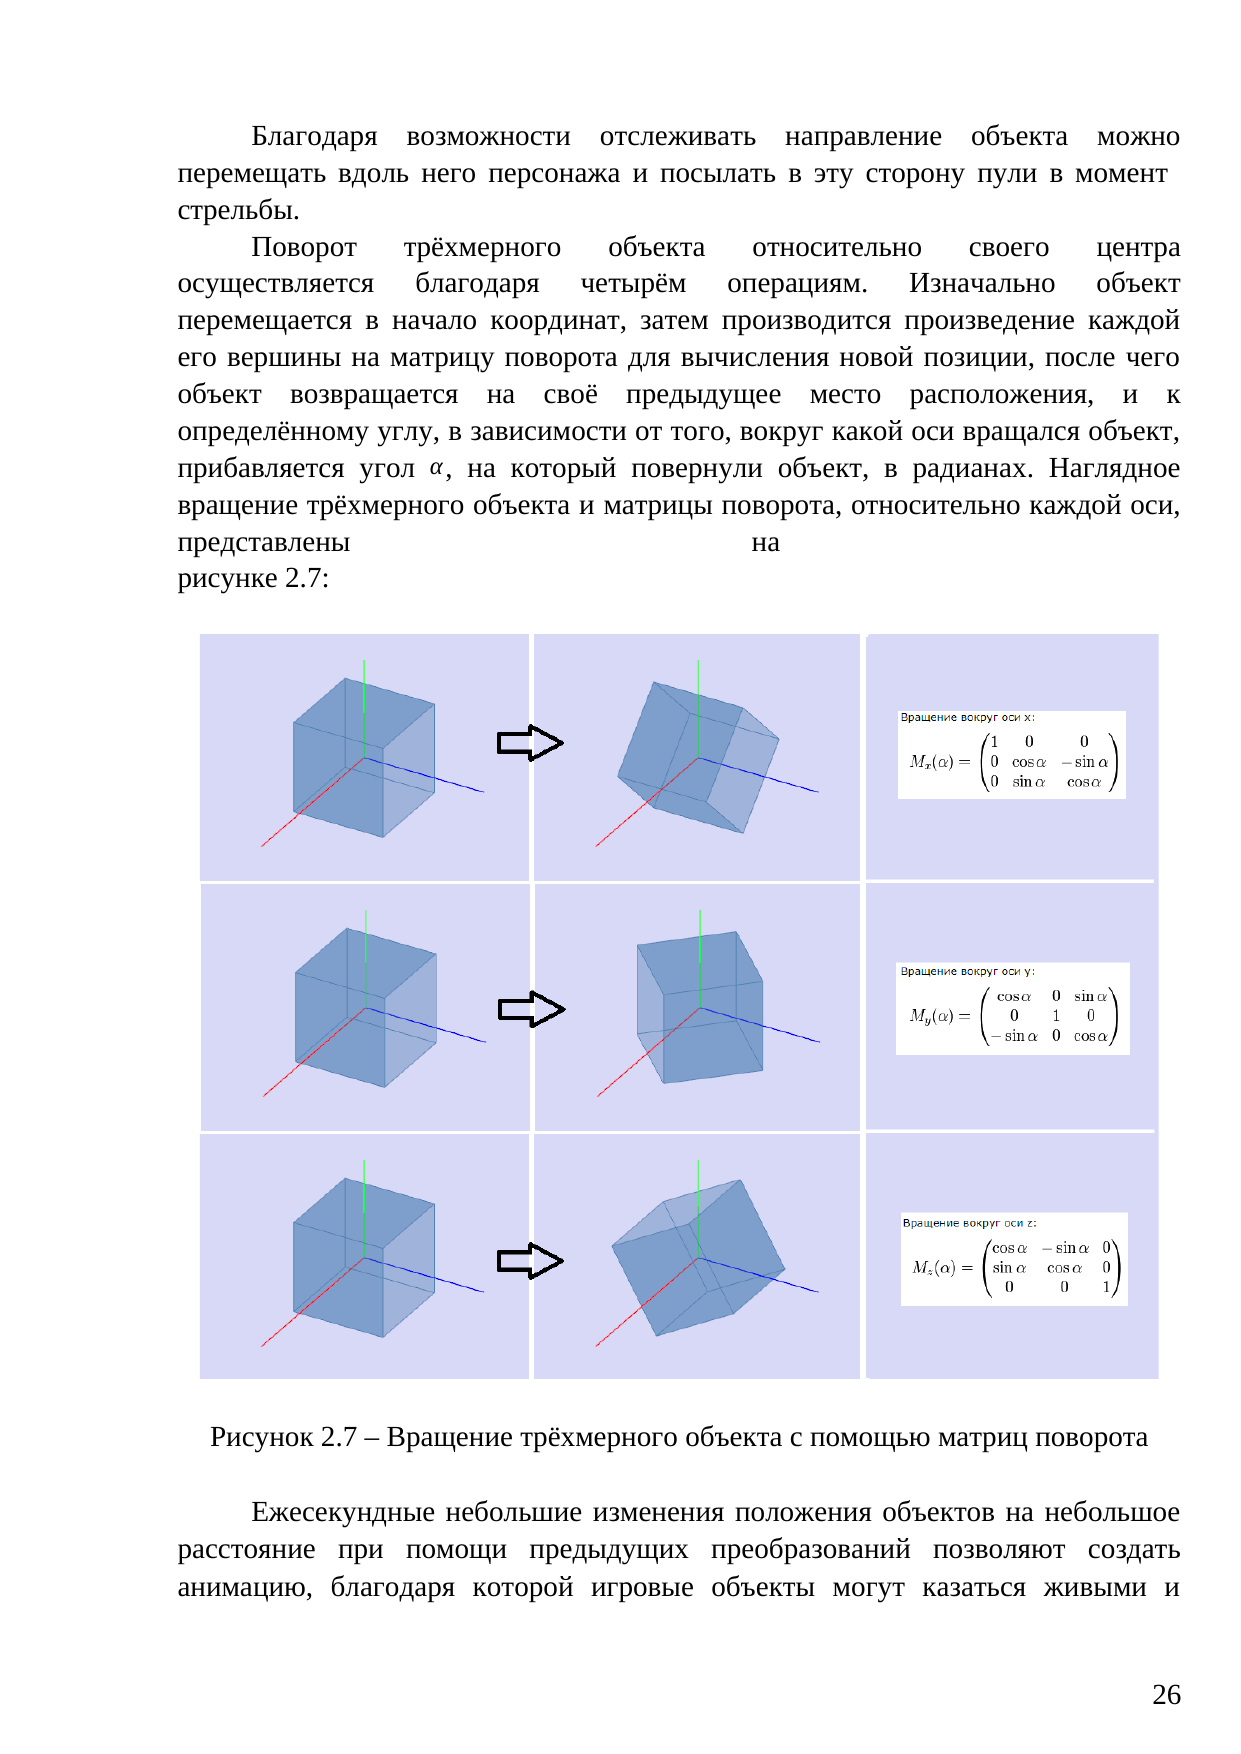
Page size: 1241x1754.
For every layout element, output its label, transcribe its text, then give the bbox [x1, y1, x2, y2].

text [177, 1491, 1181, 1532]
picture [199, 634, 1159, 1379]
text Поворот трёхмерного объекта относительно своего центра осуществляется благодаря четырём операциям. Изначально объект перемещается в начало координат, затем производится произведение каждой его вершины на матрицу поворота для вычисления новой позиции, после чего объект возвращается на своё предыдущее место расположения, и к определённому углу, в зависимости от того, вокруг какой оси вращался объект, прибавляется угол , на который повернули объект, в радианах. Наглядное вращение трёхмерного объекта и матрицы поворота, относительно каждой оси, представлены на рисунке 2.7: [177, 447, 1181, 487]
text Благодаря возможности отслеживать направление объекта можно перемещать вдоль него персонажа и посылать в эту сторону пули в момент стрельбы. [177, 152, 1181, 225]
text Рисунок 2.7 – Вращение трёхмерного объекта с помощью матриц поворота [177, 1416, 1181, 1454]
text Поворот трёхмерного объекта относительно своего центра осуществляется благодаря четырём операциям. Изначально объект перемещается в начало координат, затем производится произведение каждой его вершины на матрицу поворота для вычисления новой позиции, после чего объект возвращается на своё предыдущее место расположения, и к определённому углу, в зависимости от того, вокруг какой оси вращался объект, прибавляется угол , на который повернули объект, в радианах. Наглядное вращение трёхмерного объекта и матрицы поворота, относительно каждой оси, представлены на рисунке 2.7: [177, 520, 1181, 594]
